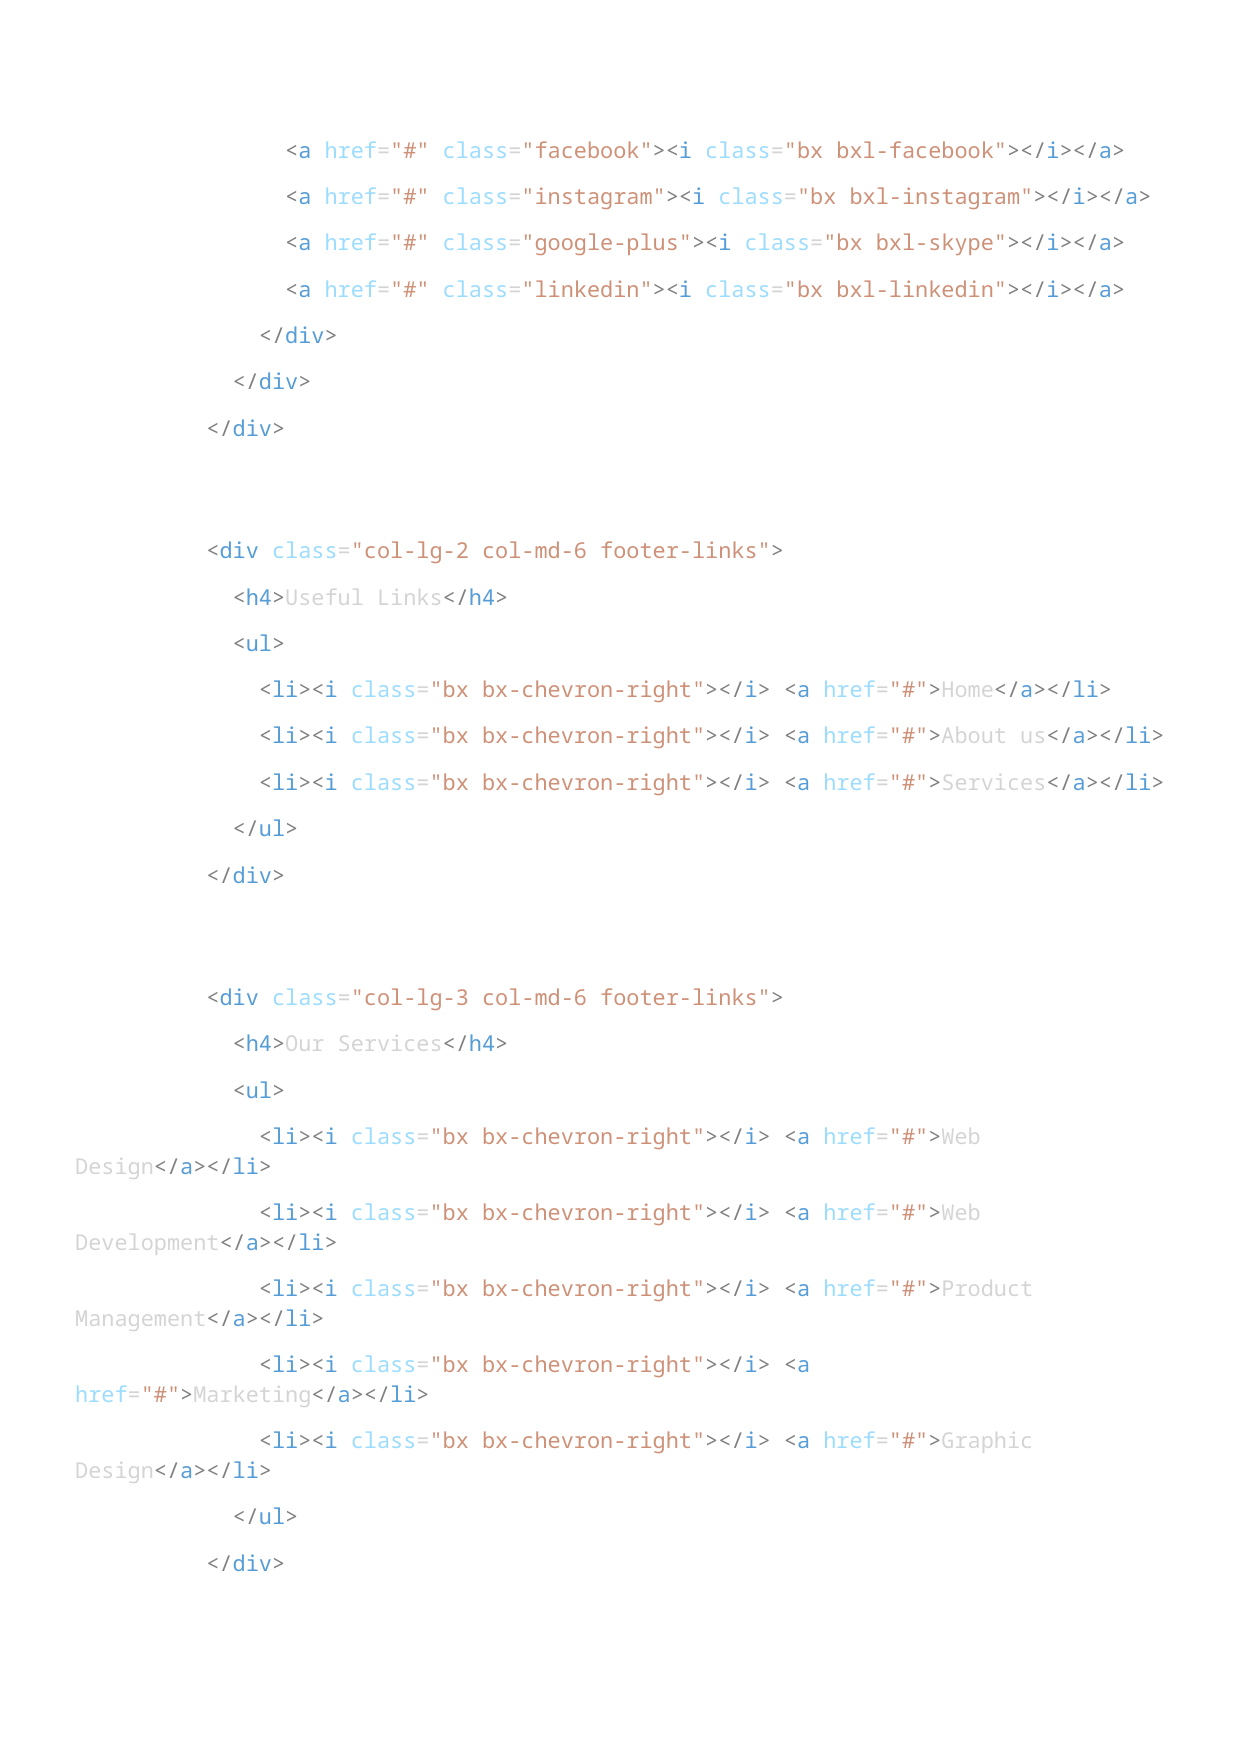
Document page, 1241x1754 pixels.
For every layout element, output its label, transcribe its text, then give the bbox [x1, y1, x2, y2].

text </ul> [75, 1501, 1165, 1531]
text <div class="col-lg-2 col-md-6 footer-links"> [75, 535, 1165, 564]
text <h4>Our Services</h4> [75, 1028, 1165, 1058]
text </div> [75, 1547, 1165, 1577]
text <h4>Useful Links</h4> [75, 581, 1165, 611]
text <li><i class="bx bx-chevron-right"></i> <a href="#">Web Design</a></li> [75, 1121, 1165, 1180]
text <a href="#" class="google-plus"><i class="bx bxl-skype"></i></a> [75, 227, 1165, 257]
text <li><i class="bx bx-chevron-right"></i> <a href="#">Web Development</a></li> [75, 1197, 1165, 1256]
text <li><i class="bx bx-chevron-right"></i> <a href="#">Graphic Design</a></li> [75, 1425, 1165, 1484]
text <li><i class="bx bx-chevron-right"></i> <a href="#">Home</a></li> [75, 674, 1165, 703]
text <a href="#" class="facebook"><i class="bx bxl-facebook"></i></a> [75, 134, 1165, 164]
text <div class="col-lg-3 col-md-6 footer-links"> [75, 982, 1165, 1011]
text </div> [75, 366, 1165, 396]
text <ul> [75, 627, 1165, 657]
text </div> [75, 412, 1165, 442]
text </div> [75, 320, 1165, 349]
text <li><i class="bx bx-chevron-right"></i> <a href="#">About us</a></li> [75, 720, 1165, 750]
text <li><i class="bx bx-chevron-right"></i> <a href="#">Marketing</a></li> [75, 1349, 1165, 1408]
text <ul> [75, 1074, 1165, 1104]
text <a href="#" class="linkedin"><i class="bx bxl-linkedin"></i></a> [75, 273, 1165, 303]
text </ul> [75, 813, 1165, 843]
text </div> [75, 859, 1165, 889]
text <li><i class="bx bx-chevron-right"></i> <a href="#">Product Management</a></li> [75, 1273, 1165, 1332]
text <li><i class="bx bx-chevron-right"></i> <a href="#">Services</a></li> [75, 767, 1165, 796]
text <a href="#" class="instagram"><i class="bx bxl-instagram"></i></a> [75, 181, 1165, 210]
